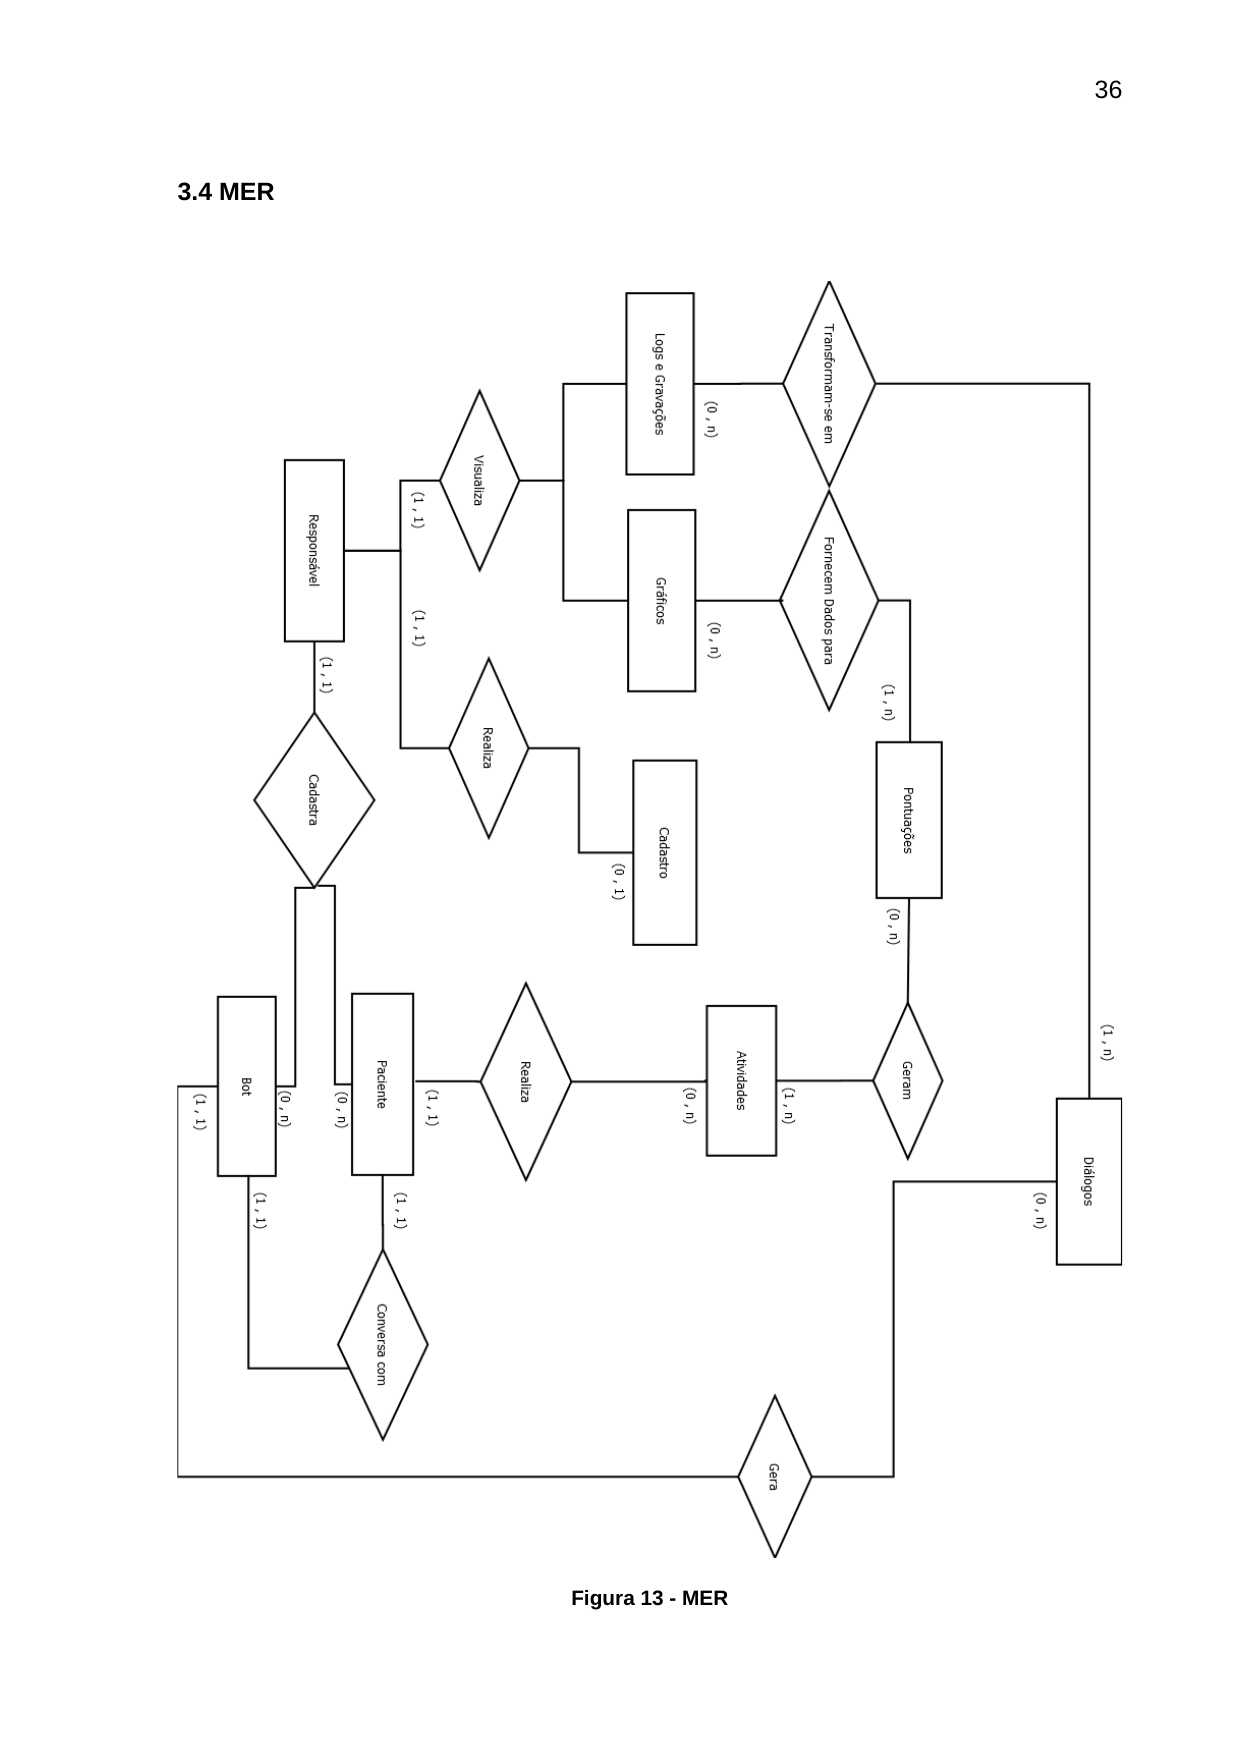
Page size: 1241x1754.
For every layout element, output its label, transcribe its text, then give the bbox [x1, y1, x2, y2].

subtitle 3.4 MER [177, 177, 1122, 206]
text Figura 13 - MER [177, 1586, 1122, 1610]
picture [177, 281, 1123, 1558]
